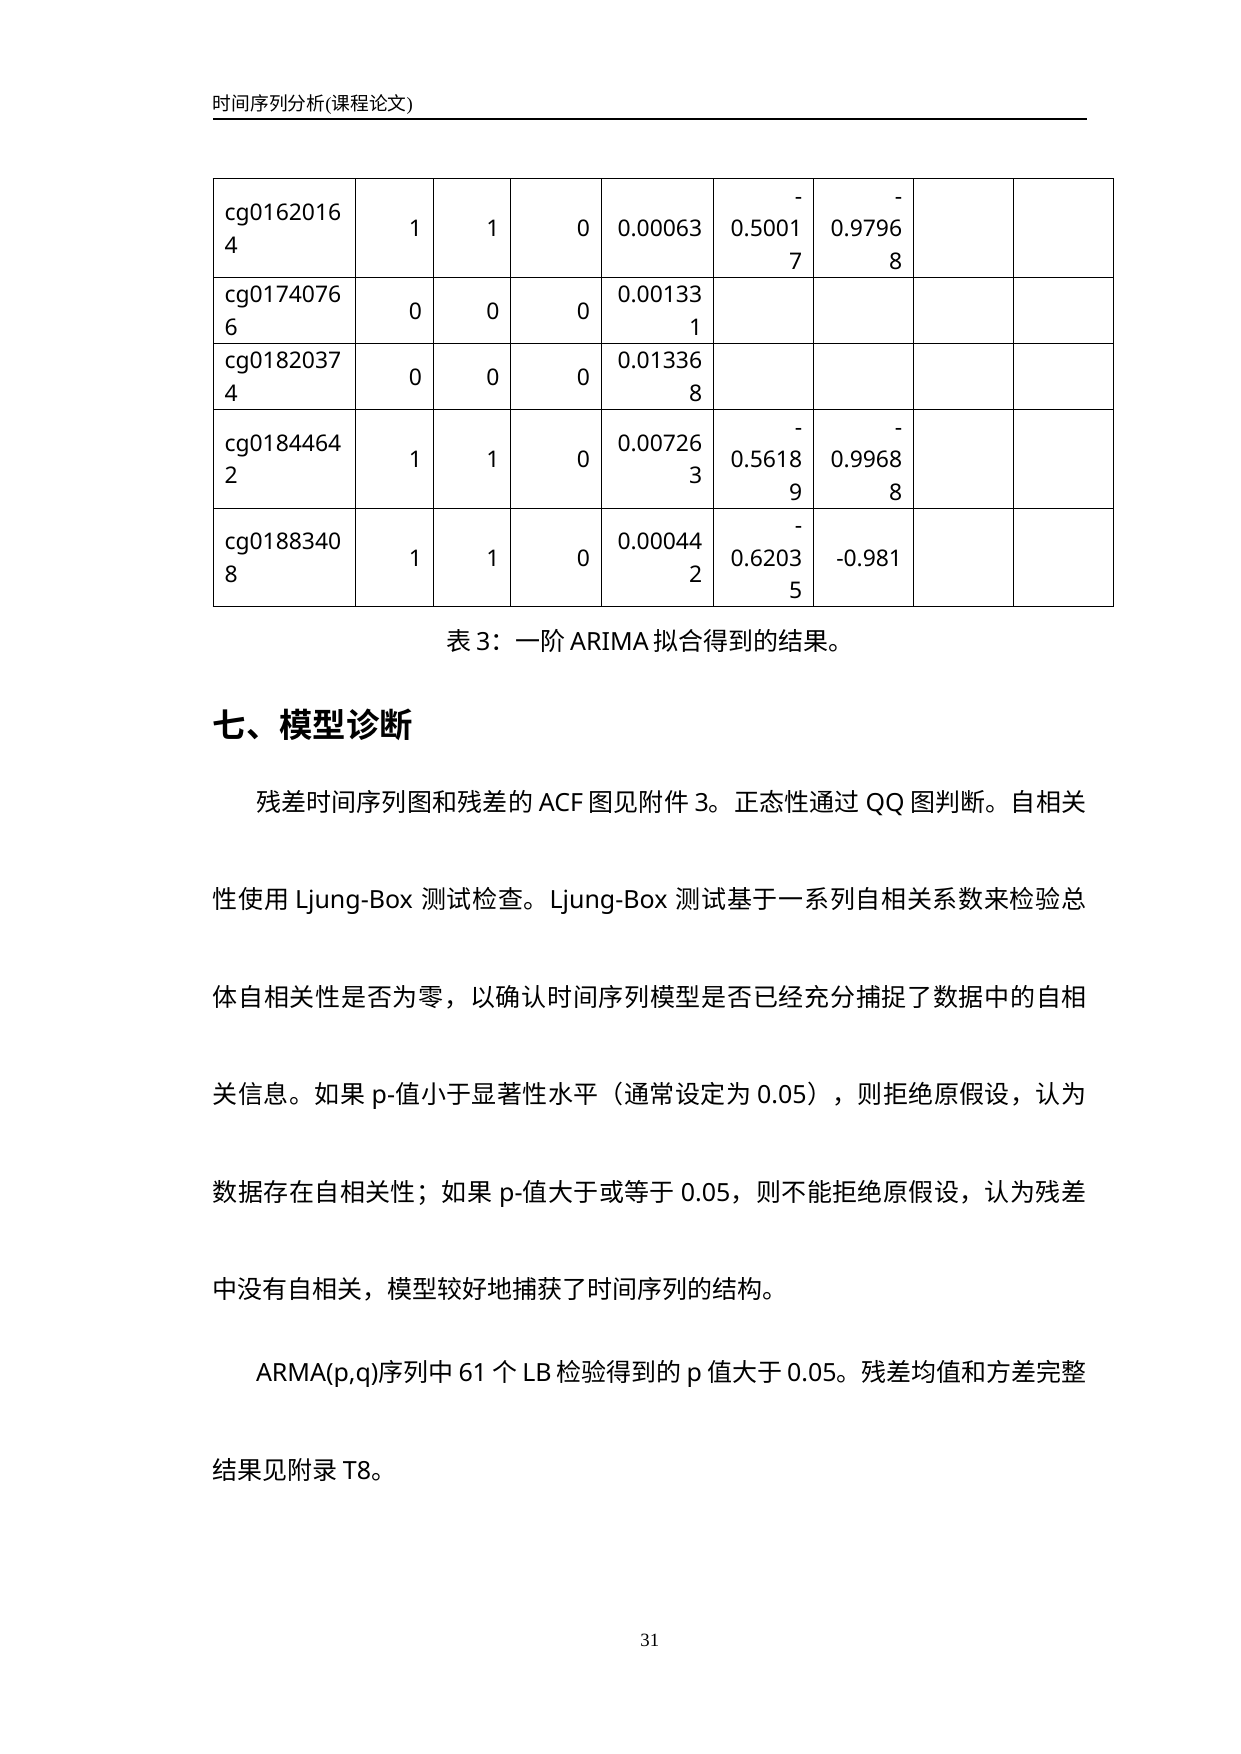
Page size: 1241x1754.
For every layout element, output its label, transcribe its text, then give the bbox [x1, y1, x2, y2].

table_cell [714, 278, 813, 343]
text ARMA(p,q)序列中61个LB检验得到的p值大于0.05。残差均值和方差完整结果见附录T8。 [213, 1338, 1087, 1501]
table_cell [1014, 509, 1113, 606]
table_cell 0 [511, 410, 601, 507]
table_cell [1014, 410, 1113, 507]
table_cell 1 [356, 410, 433, 507]
table_cell [914, 344, 1013, 409]
table_cell 0.00063 [602, 179, 713, 277]
table_cell 0 [511, 179, 601, 277]
table_cell -0.56189 [714, 410, 813, 507]
table_cell cg01844642 [214, 410, 355, 507]
table_cell 0 [511, 278, 601, 343]
table_cell 0 [434, 344, 510, 409]
table_cell -0.99688 [814, 410, 913, 507]
table_cell -0.50017 [714, 179, 813, 277]
table_cell cg01820374 [214, 344, 355, 409]
table_cell 1 [356, 509, 433, 606]
text 表3：一阶ARIMA拟合得到的结果。 [213, 607, 1087, 672]
table_cell 0.007263 [602, 410, 713, 507]
list 模型诊断 [213, 690, 1087, 755]
table_cell -0.62035 [714, 509, 813, 606]
table_cell -0.97968 [814, 179, 913, 277]
table_cell 0.001331 [602, 278, 713, 343]
table_cell 1 [434, 509, 510, 606]
table_cell 0 [434, 278, 510, 343]
table_cell [1014, 344, 1113, 409]
table_cell -0.981 [814, 509, 913, 606]
table_cell 1 [434, 410, 510, 507]
table_cell cg01740766 [214, 278, 355, 343]
table_cell [914, 509, 1013, 606]
table_cell 0 [356, 278, 433, 343]
table_cell 0.000442 [602, 509, 713, 606]
table_cell 0 [511, 344, 601, 409]
table_cell 0 [356, 344, 433, 409]
table_cell cg01883408 [214, 509, 355, 606]
table_cell [1014, 179, 1113, 277]
table_cell 1 [356, 179, 433, 277]
table_cell [814, 344, 913, 409]
text 残差时间序列图和残差的ACF图见附件3。正态性通过QQ图判断。自相关性使用Ljung-Box 测试检查。Ljung-Box 测试基于一系列自相关系数来检验总体自相关性是否为零，以确认时间序列模型是否已经充分捕捉了数据中的自相关信息。如果 p-值小于显著性水平（通常设定为0.05），则拒绝原假设，认为数据存在自相关性；如果 p-值大于或等于0.05，则不能拒绝原假设，认为残差中没有自相关，模型较好地捕获了时间序列的结构。 [213, 768, 1087, 1320]
table_cell cg01620164 [214, 179, 355, 277]
table_cell [914, 179, 1013, 277]
table_cell 0.013368 [602, 344, 713, 409]
table_cell [714, 344, 813, 409]
table_cell [914, 278, 1013, 343]
table_cell [914, 410, 1013, 507]
table_cell 0 [511, 509, 601, 606]
table_cell [1014, 278, 1113, 343]
table_cell 1 [434, 179, 510, 277]
table_cell [814, 278, 913, 343]
